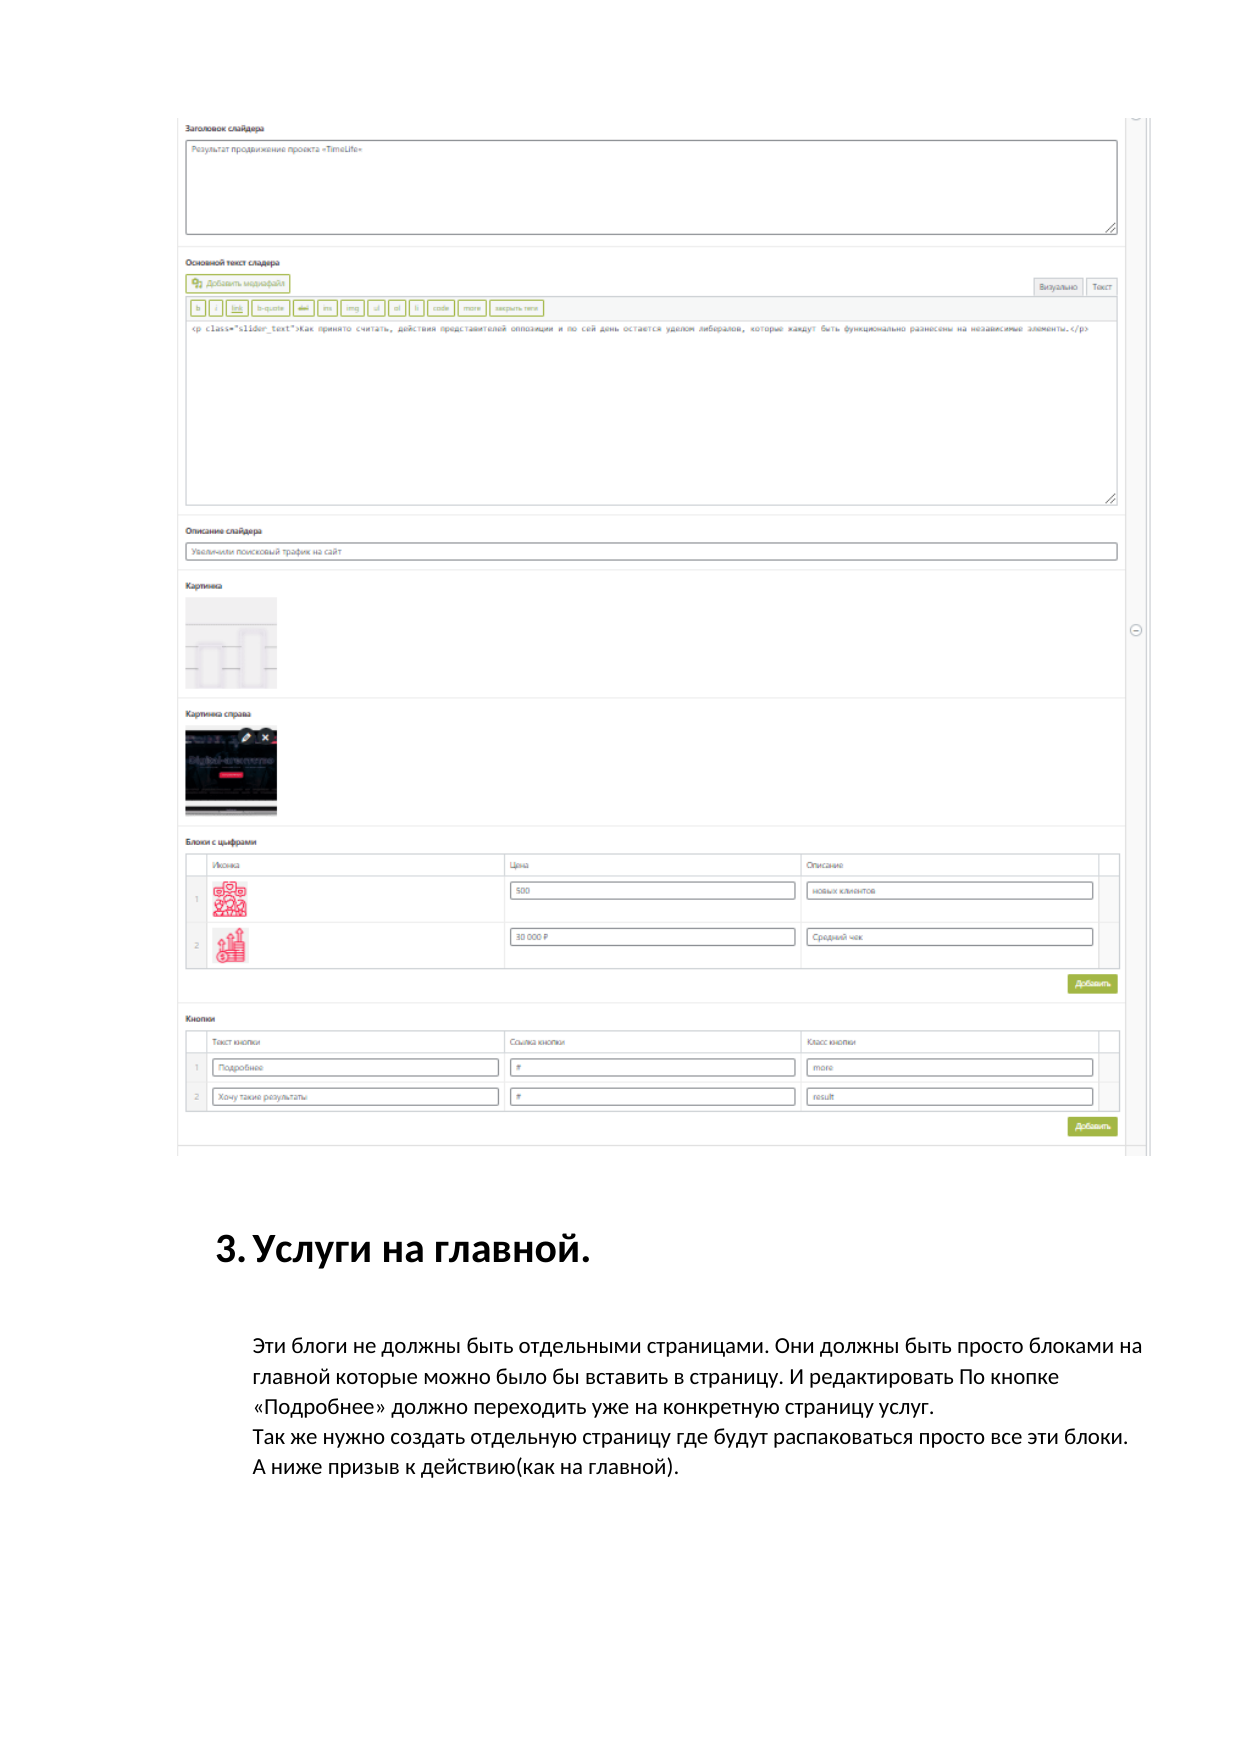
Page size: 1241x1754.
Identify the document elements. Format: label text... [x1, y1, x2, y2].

picture [177, 118, 1152, 1156]
list Так же нужно создать отдельную страницу где будут распаковаться просто все эти блоки. [252, 1422, 1152, 1450]
list А ниже призыв к действию(как на главной). [252, 1452, 1152, 1480]
list Эти блоги не должны быть отдельными страницами. Они должны быть просто блоками на главной которые можно было бы вставить в страницу. И редактировать По кнопке «Подробнее» должно переходить уже на конкретную страницу услуг. [252, 1332, 1152, 1420]
list Услуги на главной. [215, 1222, 1152, 1273]
